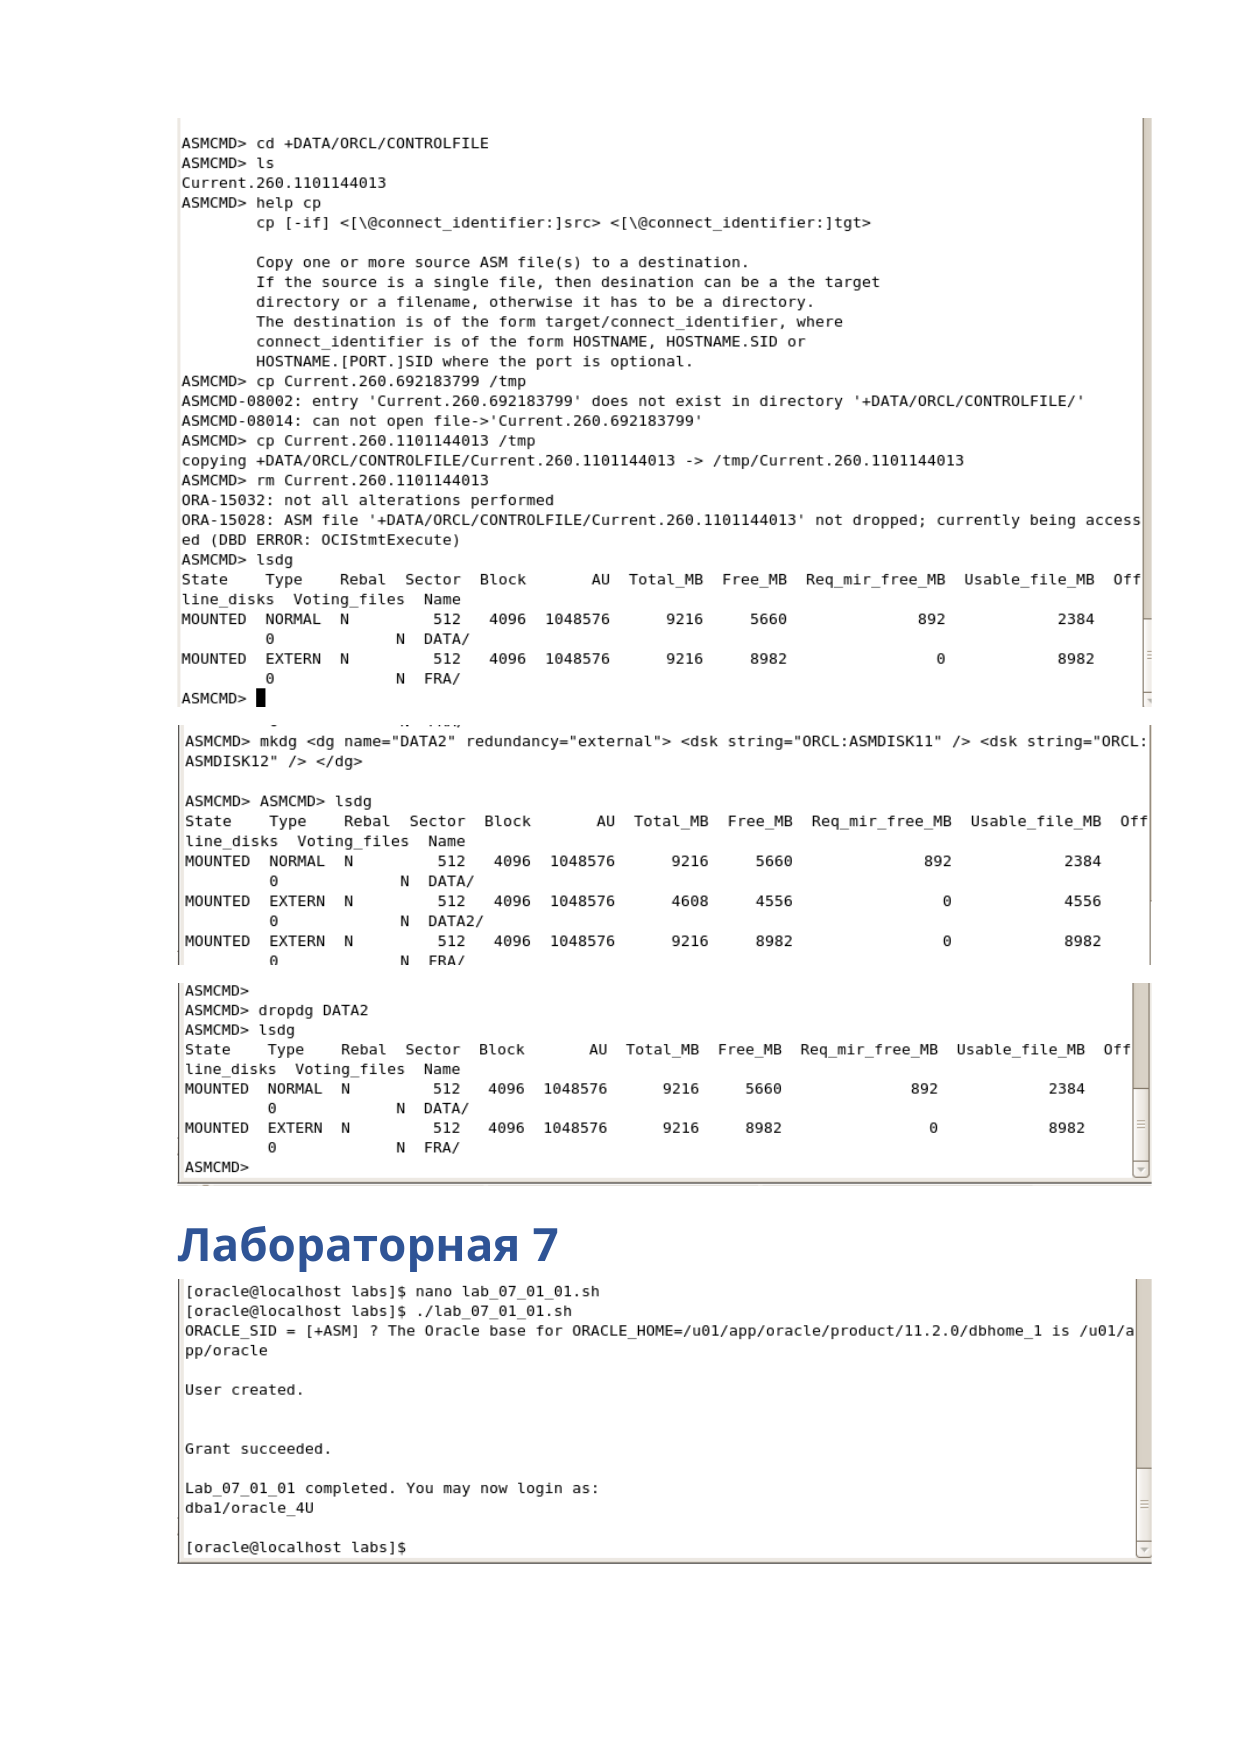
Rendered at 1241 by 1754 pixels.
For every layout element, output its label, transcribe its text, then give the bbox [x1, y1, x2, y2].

picture [177, 118, 1152, 707]
picture [177, 983, 1152, 1186]
picture [177, 725, 1152, 965]
subtitle Лабораторная 7 [177, 1212, 1152, 1275]
picture [177, 1279, 1152, 1565]
